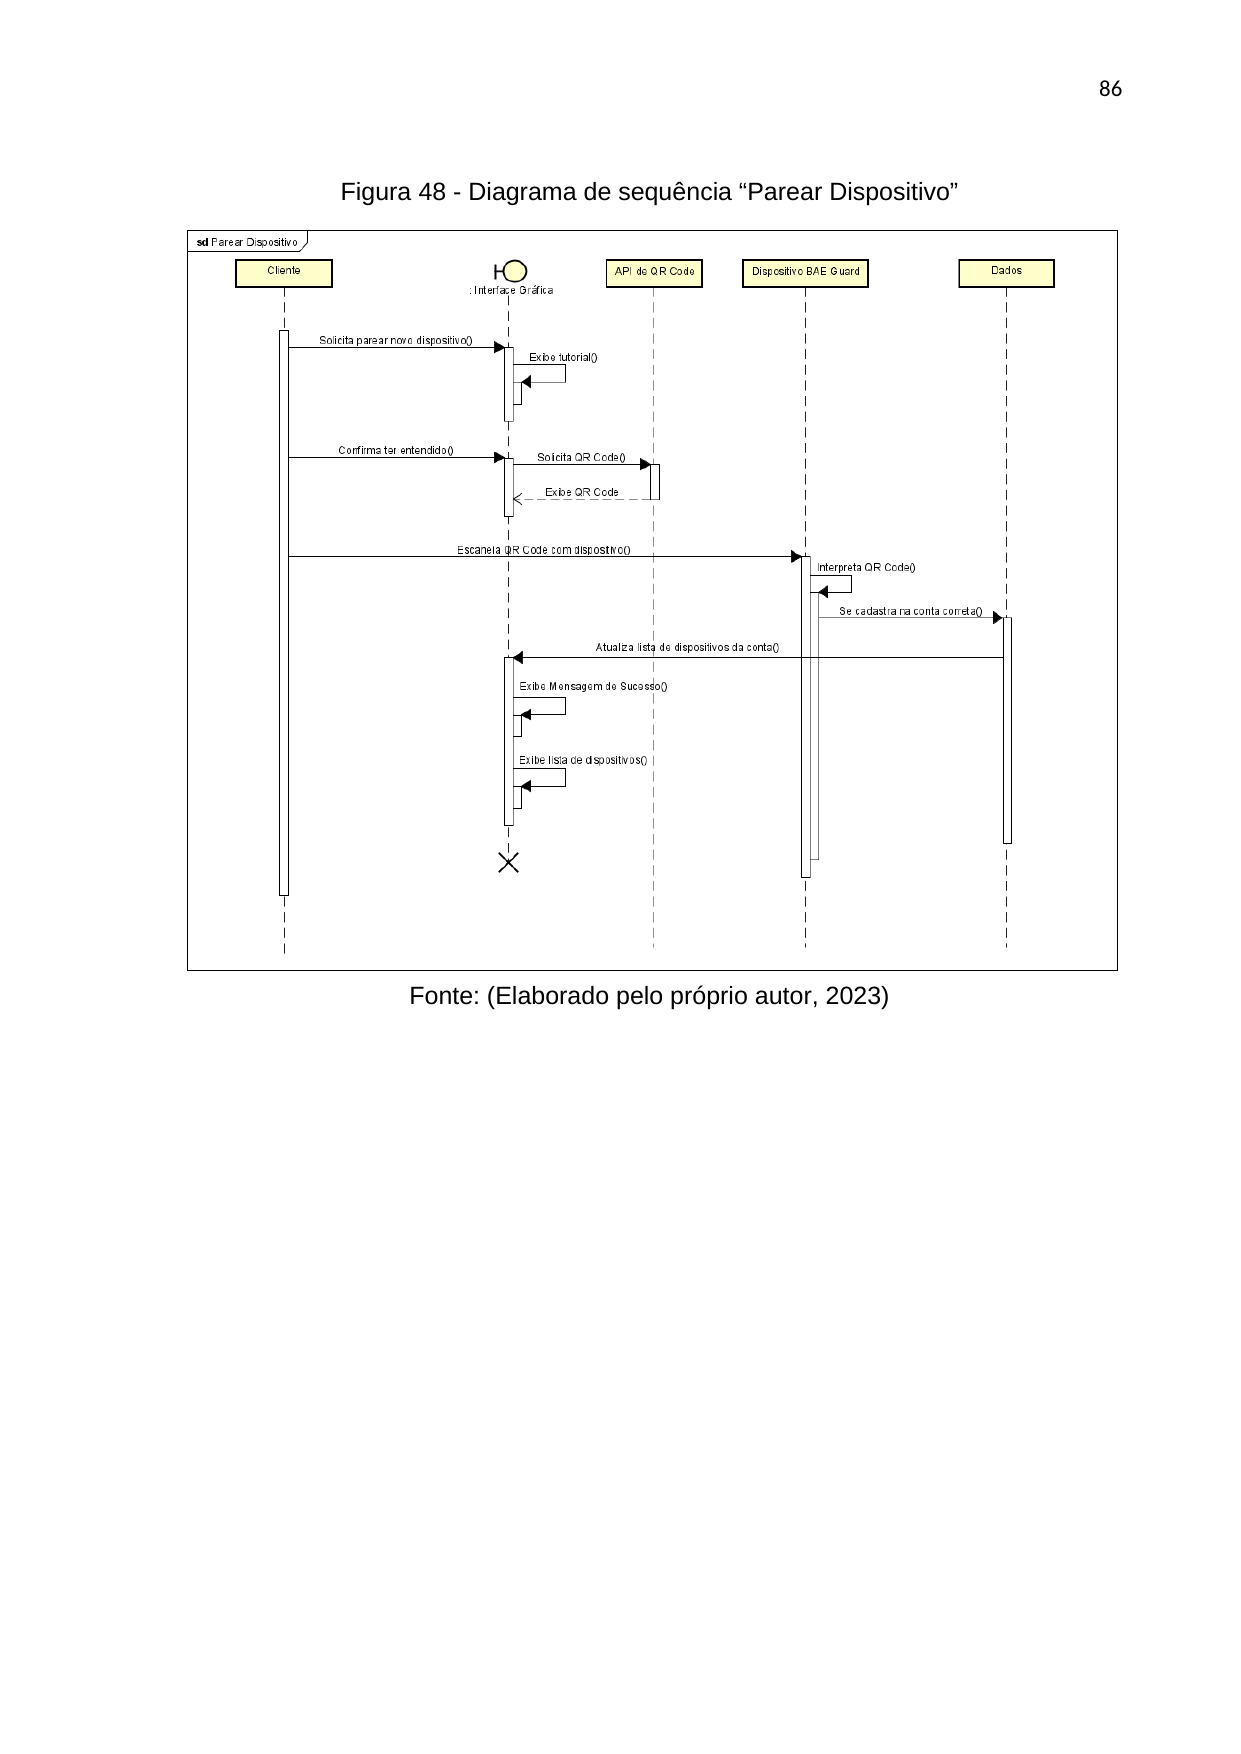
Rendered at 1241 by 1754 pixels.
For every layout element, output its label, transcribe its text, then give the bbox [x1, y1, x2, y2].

text Figura 48 - Diagrama de sequência “Parear Dispositivo” [177, 177, 1122, 206]
picture [177, 226, 1123, 977]
text Fonte: (Elaborado pelo próprio autor, 2023) [177, 981, 1122, 1010]
